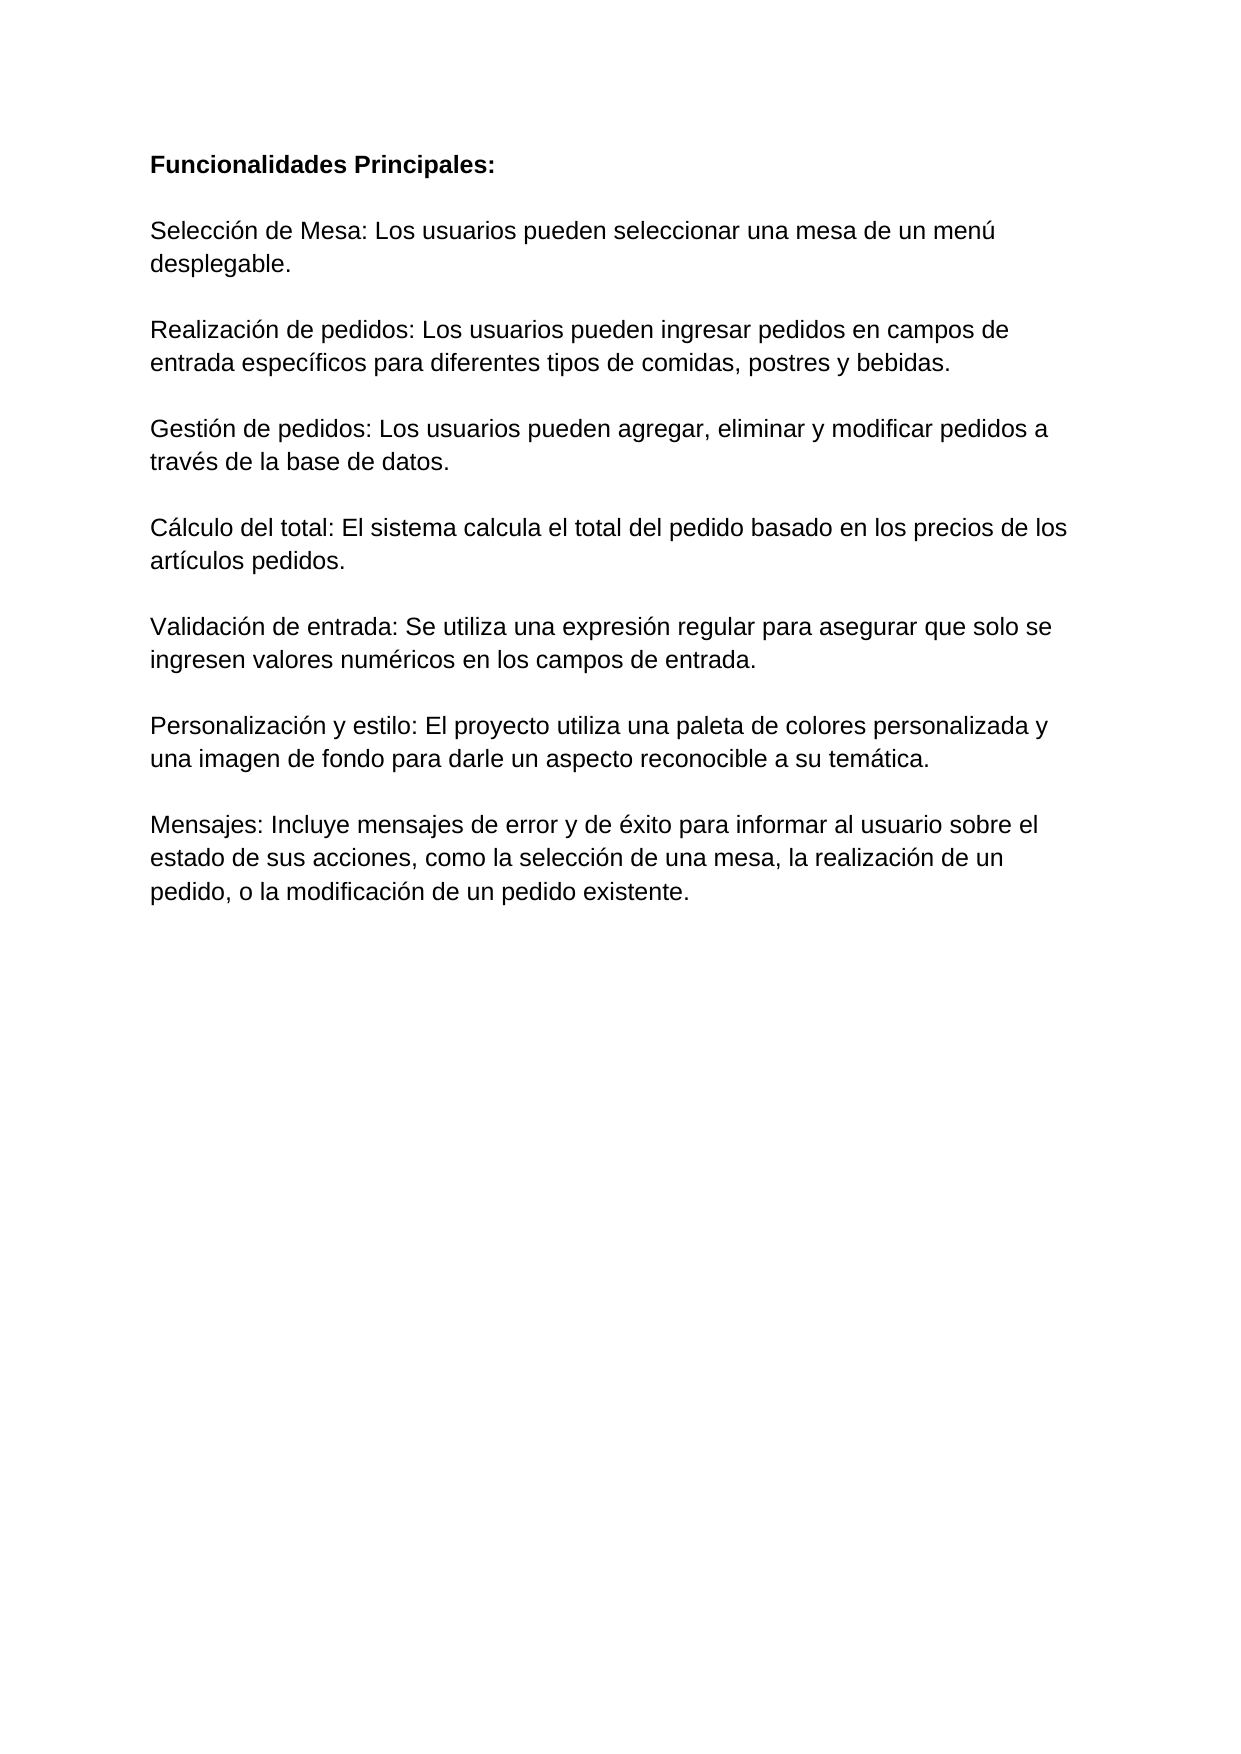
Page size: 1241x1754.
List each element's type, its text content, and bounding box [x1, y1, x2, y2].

text Selección de Mesa: Los usuarios pueden seleccionar una mesa de un menú desplegable. [150, 216, 1090, 278]
text Funcionalidades Principales: [150, 150, 1090, 179]
text Mensajes: Incluye mensajes de error y de éxito para informar al usuario sobre el estado de sus acciones, como la selección de una mesa, la realización de un pedido, o la modificación de un pedido existente. [150, 810, 1090, 905]
text Gestión de pedidos: Los usuarios pueden agregar, eliminar y modificar pedidos a través de la base de datos. [150, 414, 1090, 476]
text Cálculo del total: El sistema calcula el total del pedido basado en los precios de los artículos pedidos. [150, 513, 1090, 575]
text Personalización y estilo: El proyecto utiliza una paleta de colores personalizada y una imagen de fondo para darle un aspecto reconocible a su temática. [150, 711, 1090, 773]
text Validación de entrada: Se utiliza una expresión regular para asegurar que solo se ingresen valores numéricos en los campos de entrada. [150, 612, 1090, 674]
text Realización de pedidos: Los usuarios pueden ingresar pedidos en campos de entrada específicos para diferentes tipos de comidas, postres y bebidas. [150, 315, 1090, 377]
